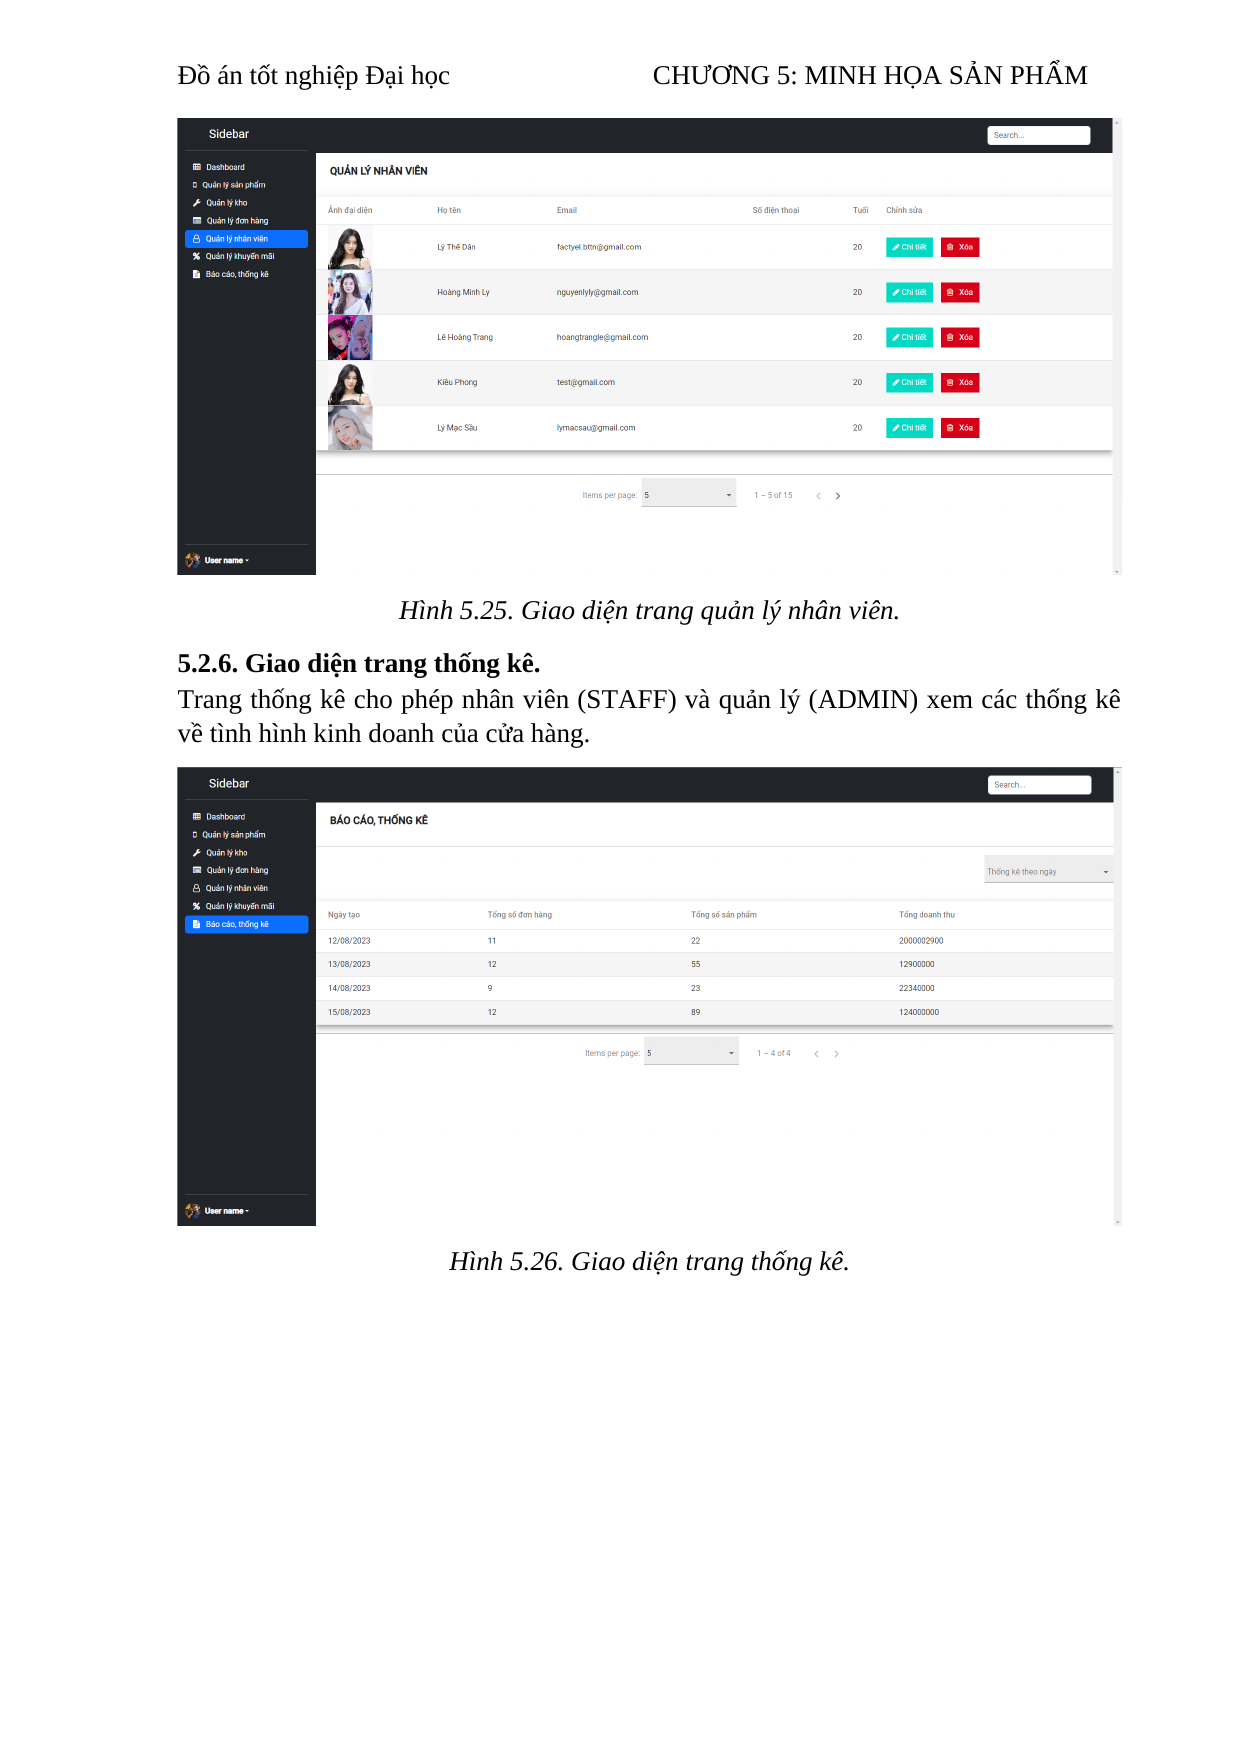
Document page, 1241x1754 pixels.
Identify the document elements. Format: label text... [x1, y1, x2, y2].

picture [177, 118, 1123, 575]
text Trang thống kê cho phép nhân viên (STAFF) và quản lý (ADMIN) xem các thống kê về tình hình kinh doanh của cửa hàng. [177, 683, 1122, 748]
subtitle 5.2.6. Giao diện trang thống kê. [177, 648, 1122, 679]
picture [177, 767, 1123, 1226]
